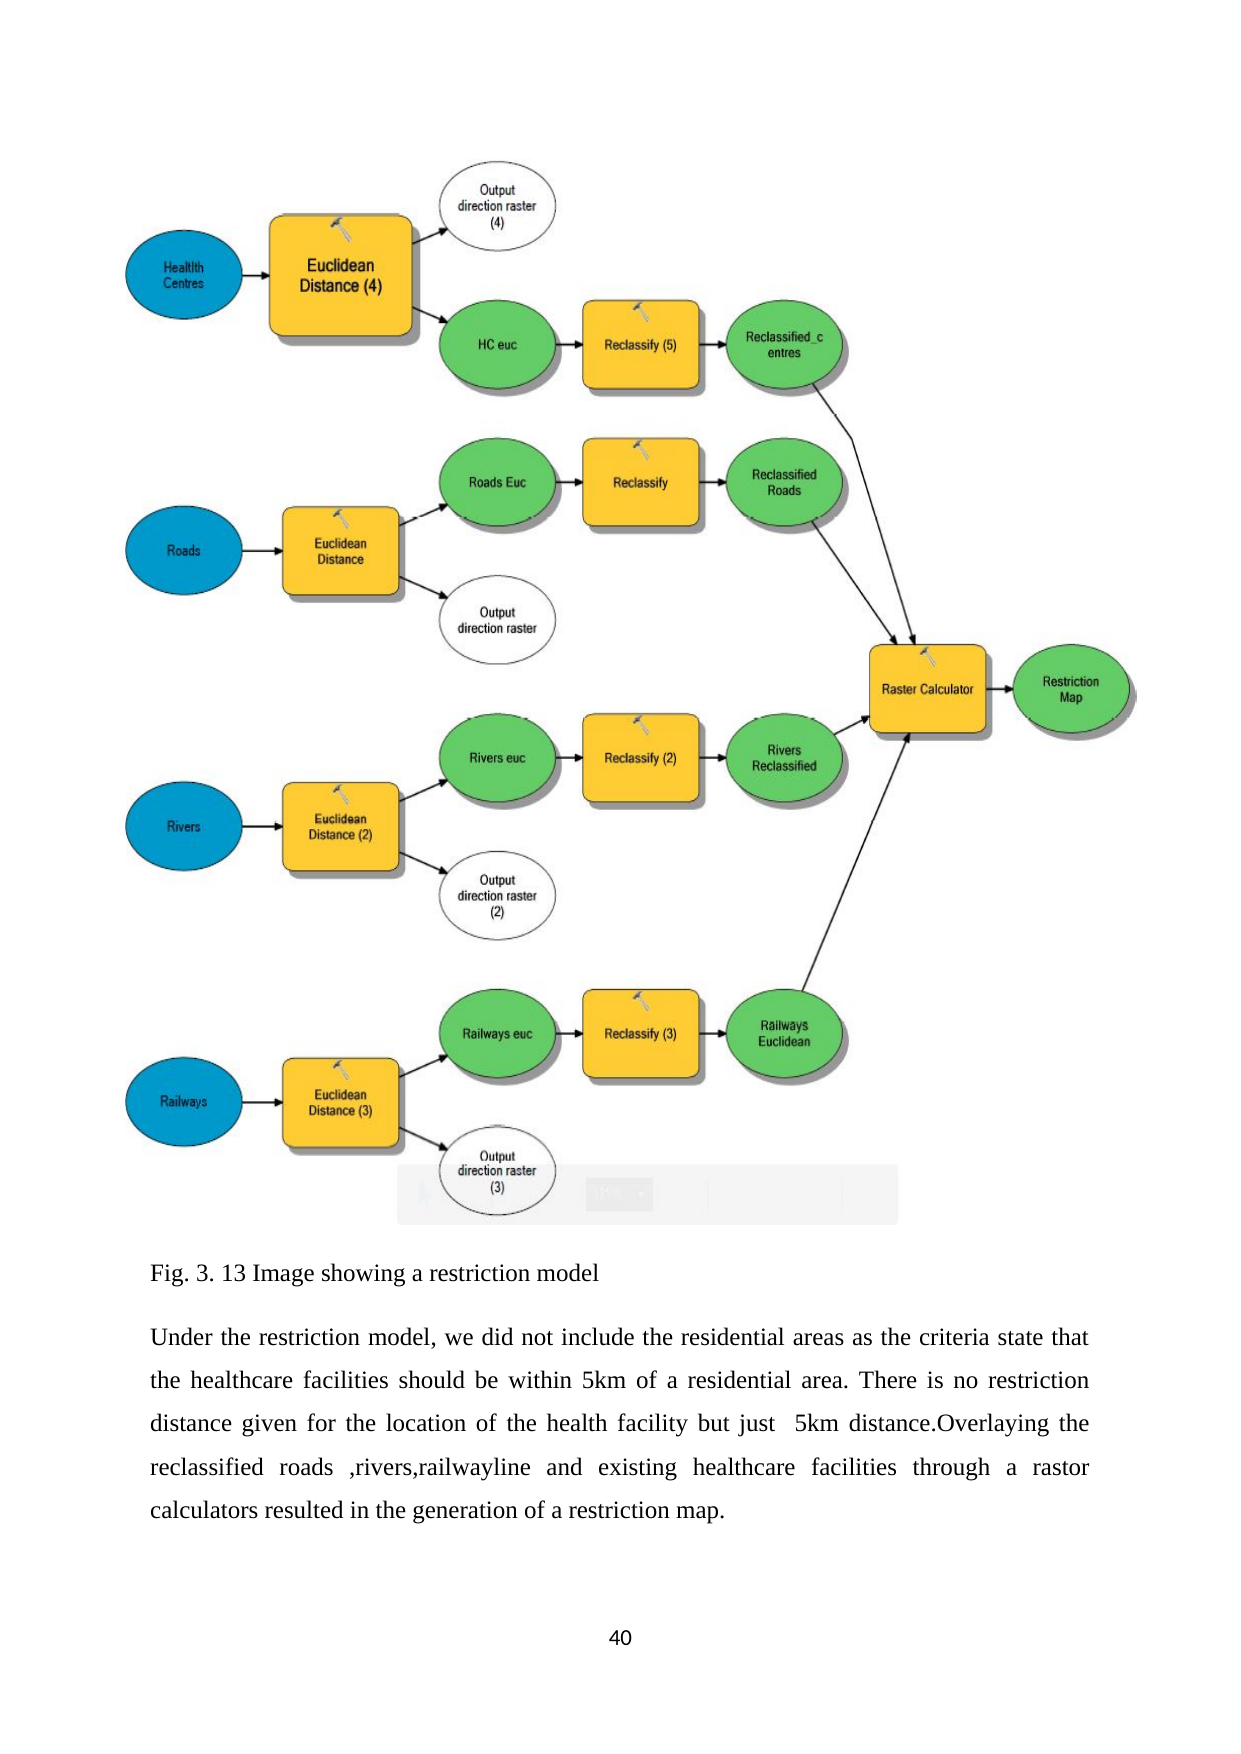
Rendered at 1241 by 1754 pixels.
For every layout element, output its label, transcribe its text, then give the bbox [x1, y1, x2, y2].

text Fig. 3. 13 Image showing a restriction model [150, 1258, 1090, 1287]
picture [110, 150, 1143, 1225]
text Under the restriction model, we did not include the residential areas as the criteria state that the healthcare facilities should be within 5km of a residential area. There is no restriction distance given for the location of the health facility but just 5km distance.Overlaying the reclassified roads ,rivers,railwayline and existing healthcare facilities through a rastor calculators resulted in the generation of a restriction map. [150, 1322, 1090, 1523]
